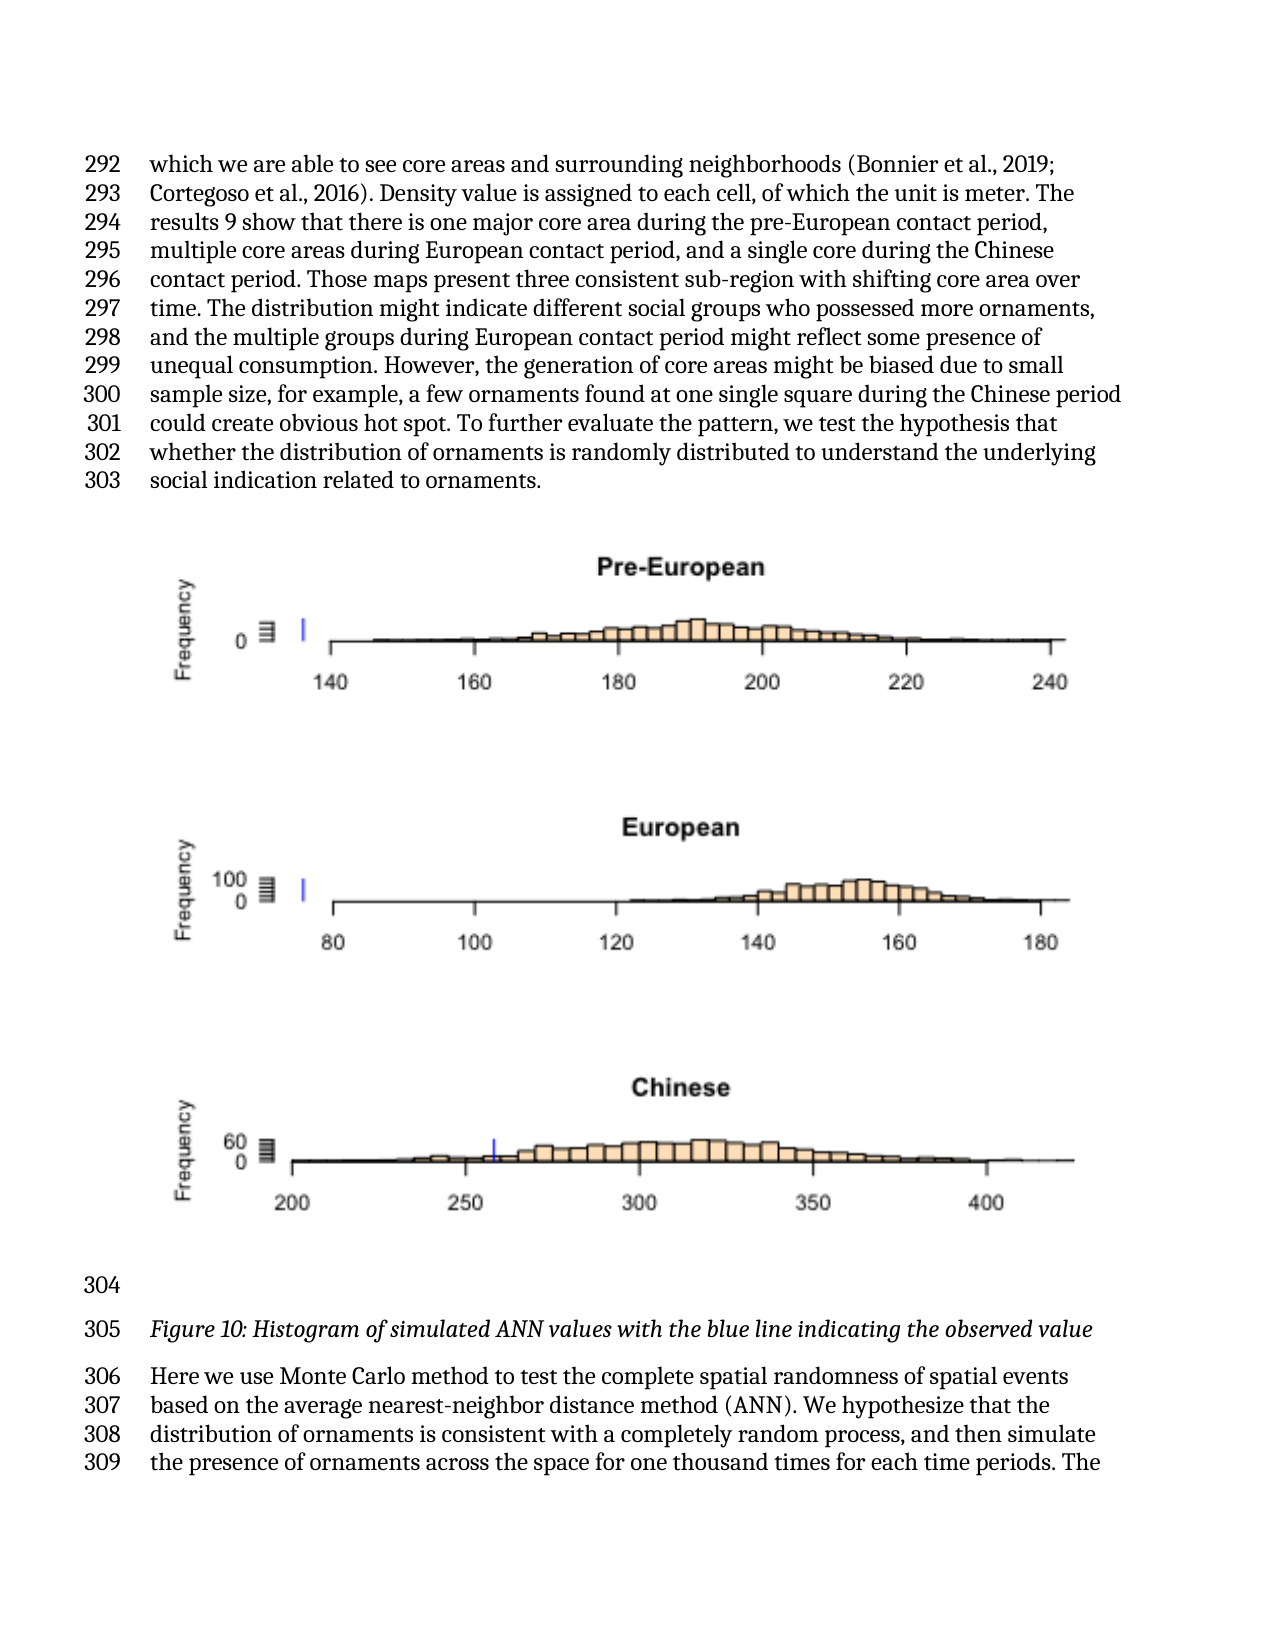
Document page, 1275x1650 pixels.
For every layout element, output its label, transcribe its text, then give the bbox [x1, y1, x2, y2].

picture [168, 513, 1144, 1294]
text Figure 10: Histogram of simulated ANN values with the blue line indicating the observed value [150, 1314, 1125, 1343]
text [150, 150, 1125, 495]
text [150, 1362, 1125, 1477]
